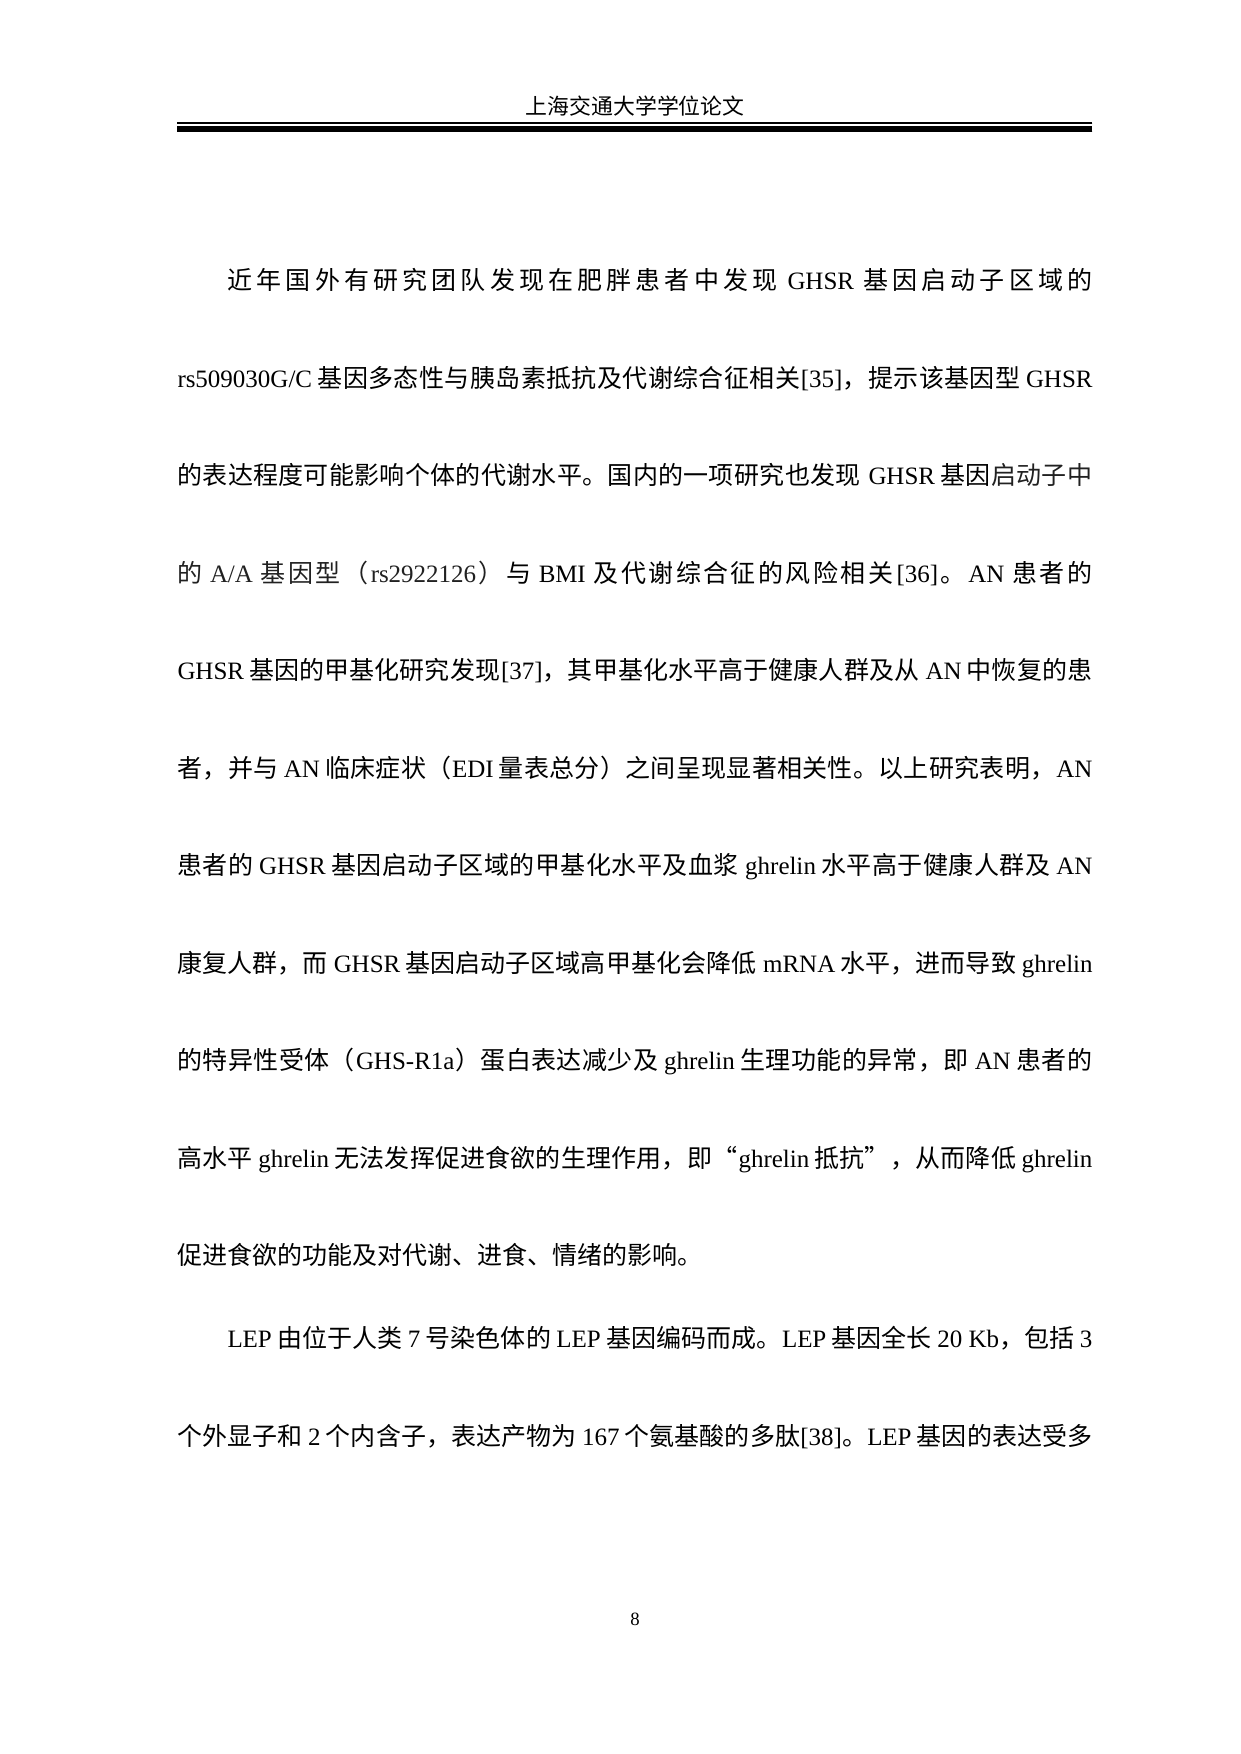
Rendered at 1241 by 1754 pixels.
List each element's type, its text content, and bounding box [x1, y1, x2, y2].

text 近年国外有研究团队发现在肥胖患者中发现GHSR基因启动子区域的rs509030G/C基因多态性与胰岛素抵抗及代谢综合征相关[35]，提示该基因型GHSR的表达程度可能影响个体的代谢水平。国内的一项研究也发现GHSR基因启动子中的A/A基因型（rs2922126）与BMI及代谢综合征的风险相关[36]。AN患者的GHSR基因的甲基化研究发现[37]，其甲基化水平高于健康人群及从AN中恢复的患者，并与AN临床症状（EDI量表总分）之间呈现显著相关性。以上研究表明，AN患者的GHSR基因启动子区域的甲基化水平及血浆ghrelin水平高于健康人群及AN康复人群，而GHSR基因启动子区域高甲基化会降低mRNA水平，进而导致ghrelin的特异性受体（GHS-R1a）蛋白表达减少及ghrelin生理功能的异常，即AN患者的高水平ghrelin无法发挥促进食欲的生理作用，即“ghrelin抵抗”，从而降低ghrelin促进食欲的功能及对代谢、进食、情绪的影响。 [177, 246, 1092, 1286]
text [177, 1304, 1092, 1467]
